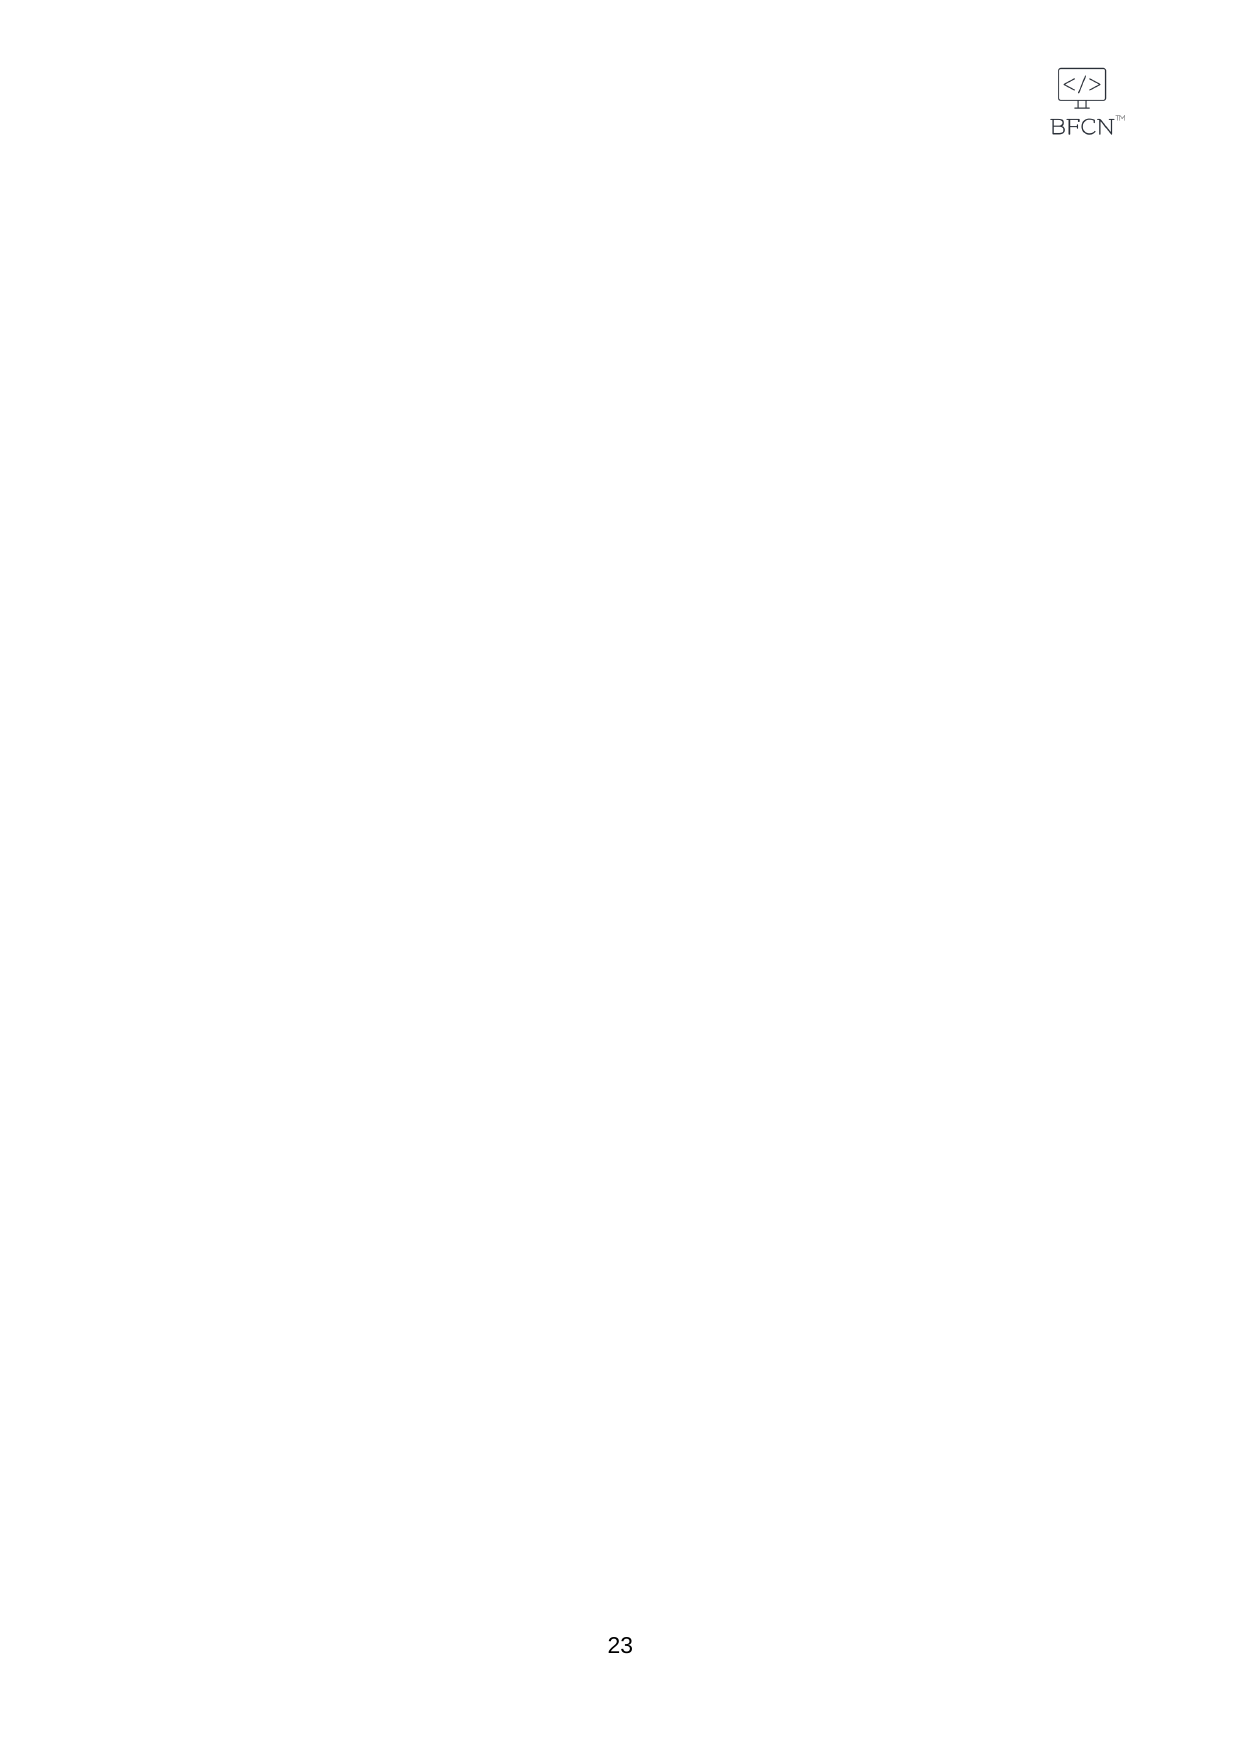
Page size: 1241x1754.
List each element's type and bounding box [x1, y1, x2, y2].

picture [1046, 60, 1129, 142]
